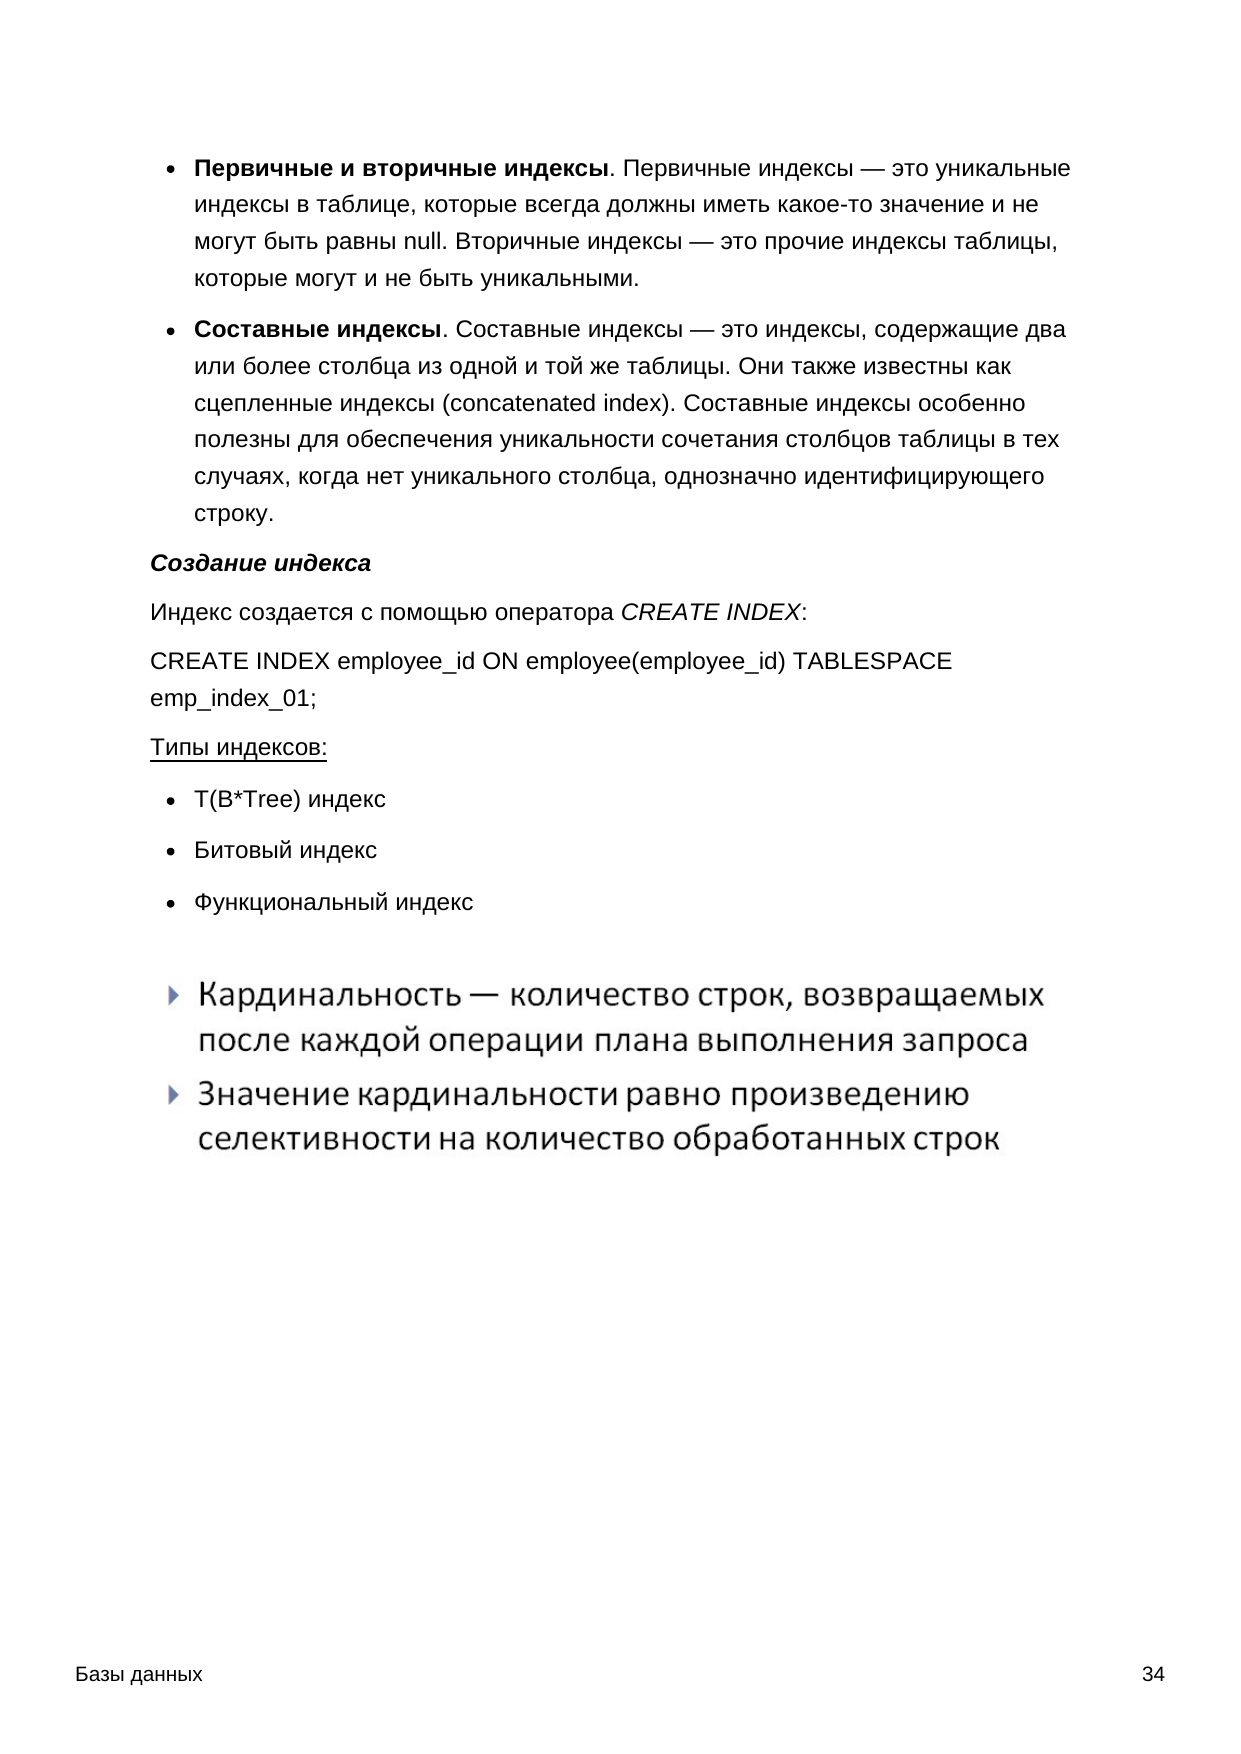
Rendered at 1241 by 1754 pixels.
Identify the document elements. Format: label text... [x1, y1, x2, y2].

text Составные индексы. Составные индексы — это индексы, содержащие два или более столбца из одной и той же таблицы. Они также известны как сцепленные индексы (concatenated index). Составные индексы особенно полезны для обеспечения уникальности сочетания столбцов таблицы в тех случаях, когда нет уникального столбца, однозначно идентифицирующего строку. [194, 315, 1075, 526]
picture [150, 958, 1090, 1526]
text CREATE INDEX employee_id ON employee(employee_id) TABLESPACE emp_index_01; [150, 647, 957, 712]
text Функциональный индекс [194, 888, 1168, 915]
text Первичные и вторичные индексы. Первичные индексы — это уникальные индексы в таблице, которые всегда должны иметь какое-то значение и не могут быть равны null. Вторичные индексы — это прочие индексы таблицы, которые могут и не быть уникальными. [194, 153, 1080, 291]
text Типы индексов: [150, 733, 1168, 760]
text Индекс создается с помощью оператора CREATE INDEX: [150, 598, 1168, 626]
text Базы данных 34 [75, 1662, 1168, 1686]
text Создание индекса [150, 549, 1168, 577]
text Т(B*Tree) индекс [194, 785, 1168, 812]
text Битовый индекс [194, 836, 1168, 863]
